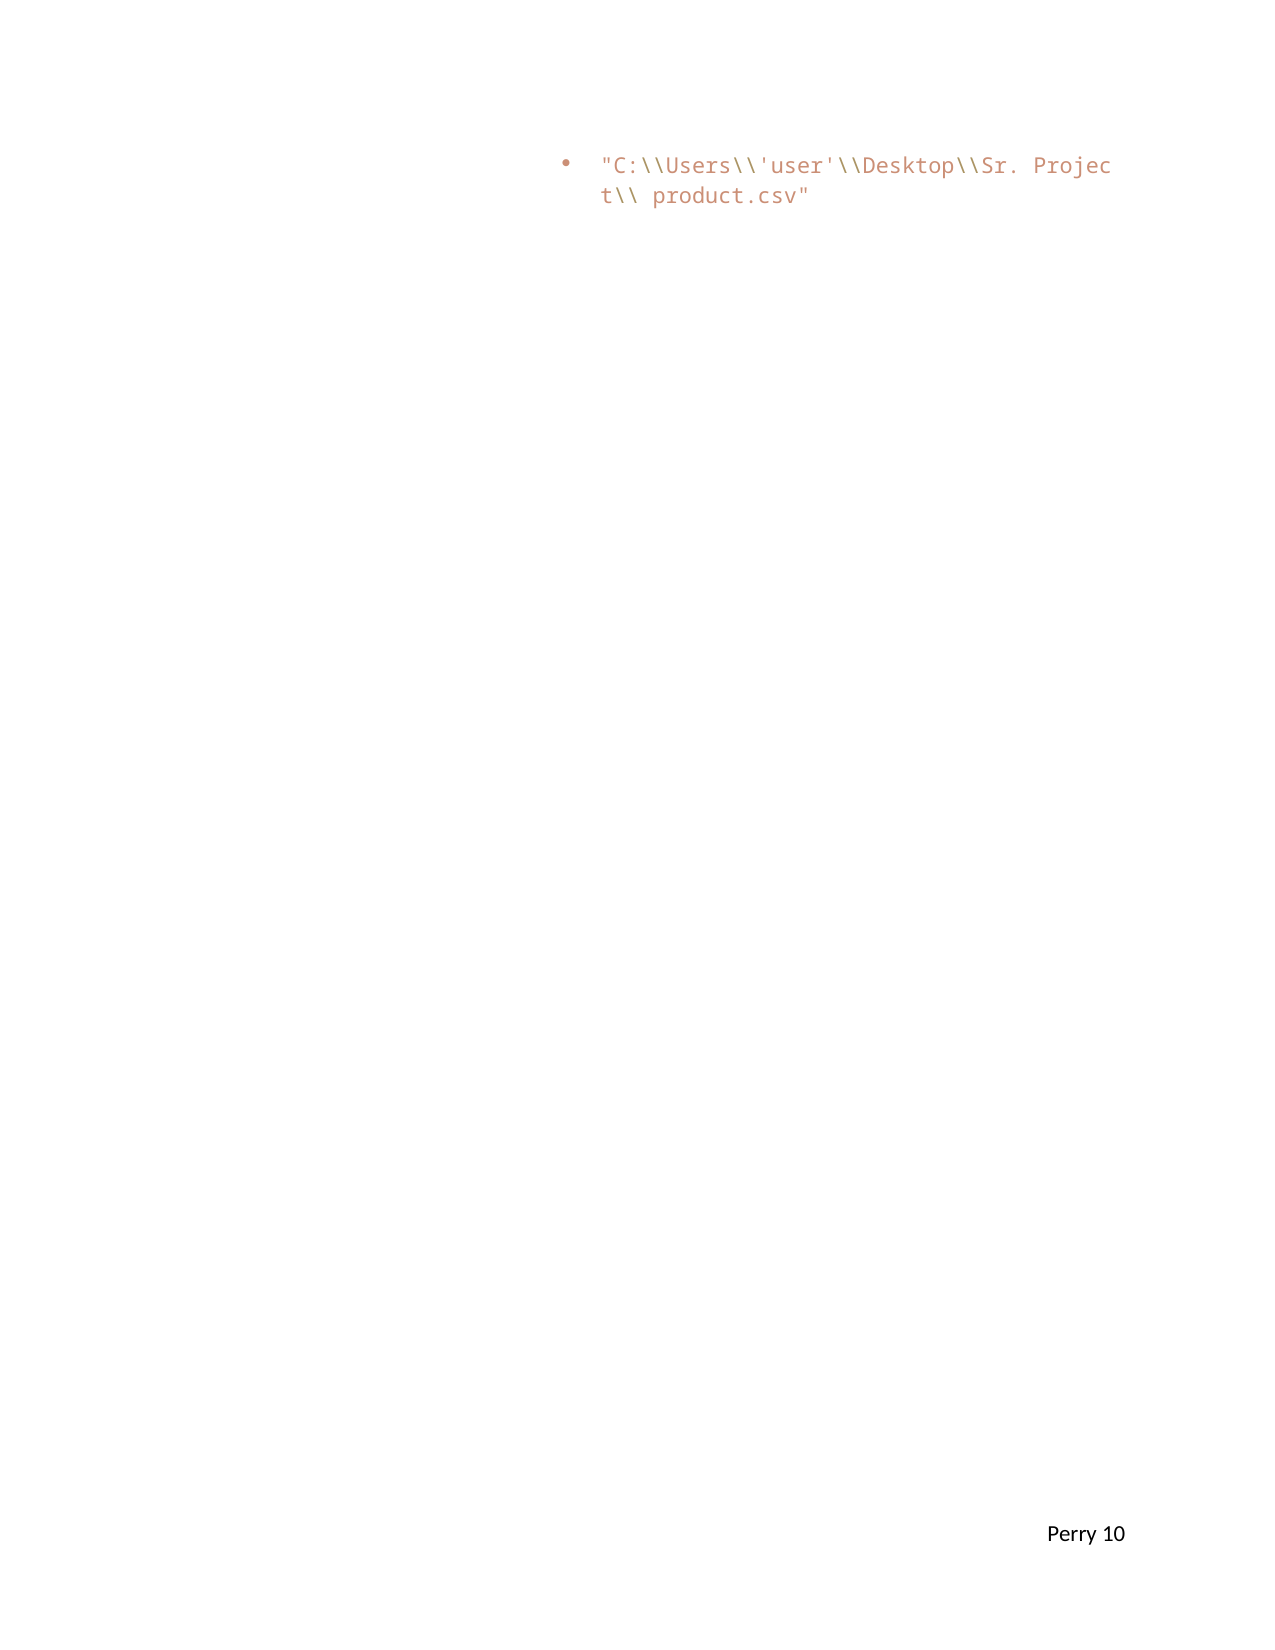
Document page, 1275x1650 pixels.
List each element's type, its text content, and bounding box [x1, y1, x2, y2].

list "C:\\Users\\'user'\\Desktop\\Sr. Project\\ product.csv" [562, 150, 1125, 209]
